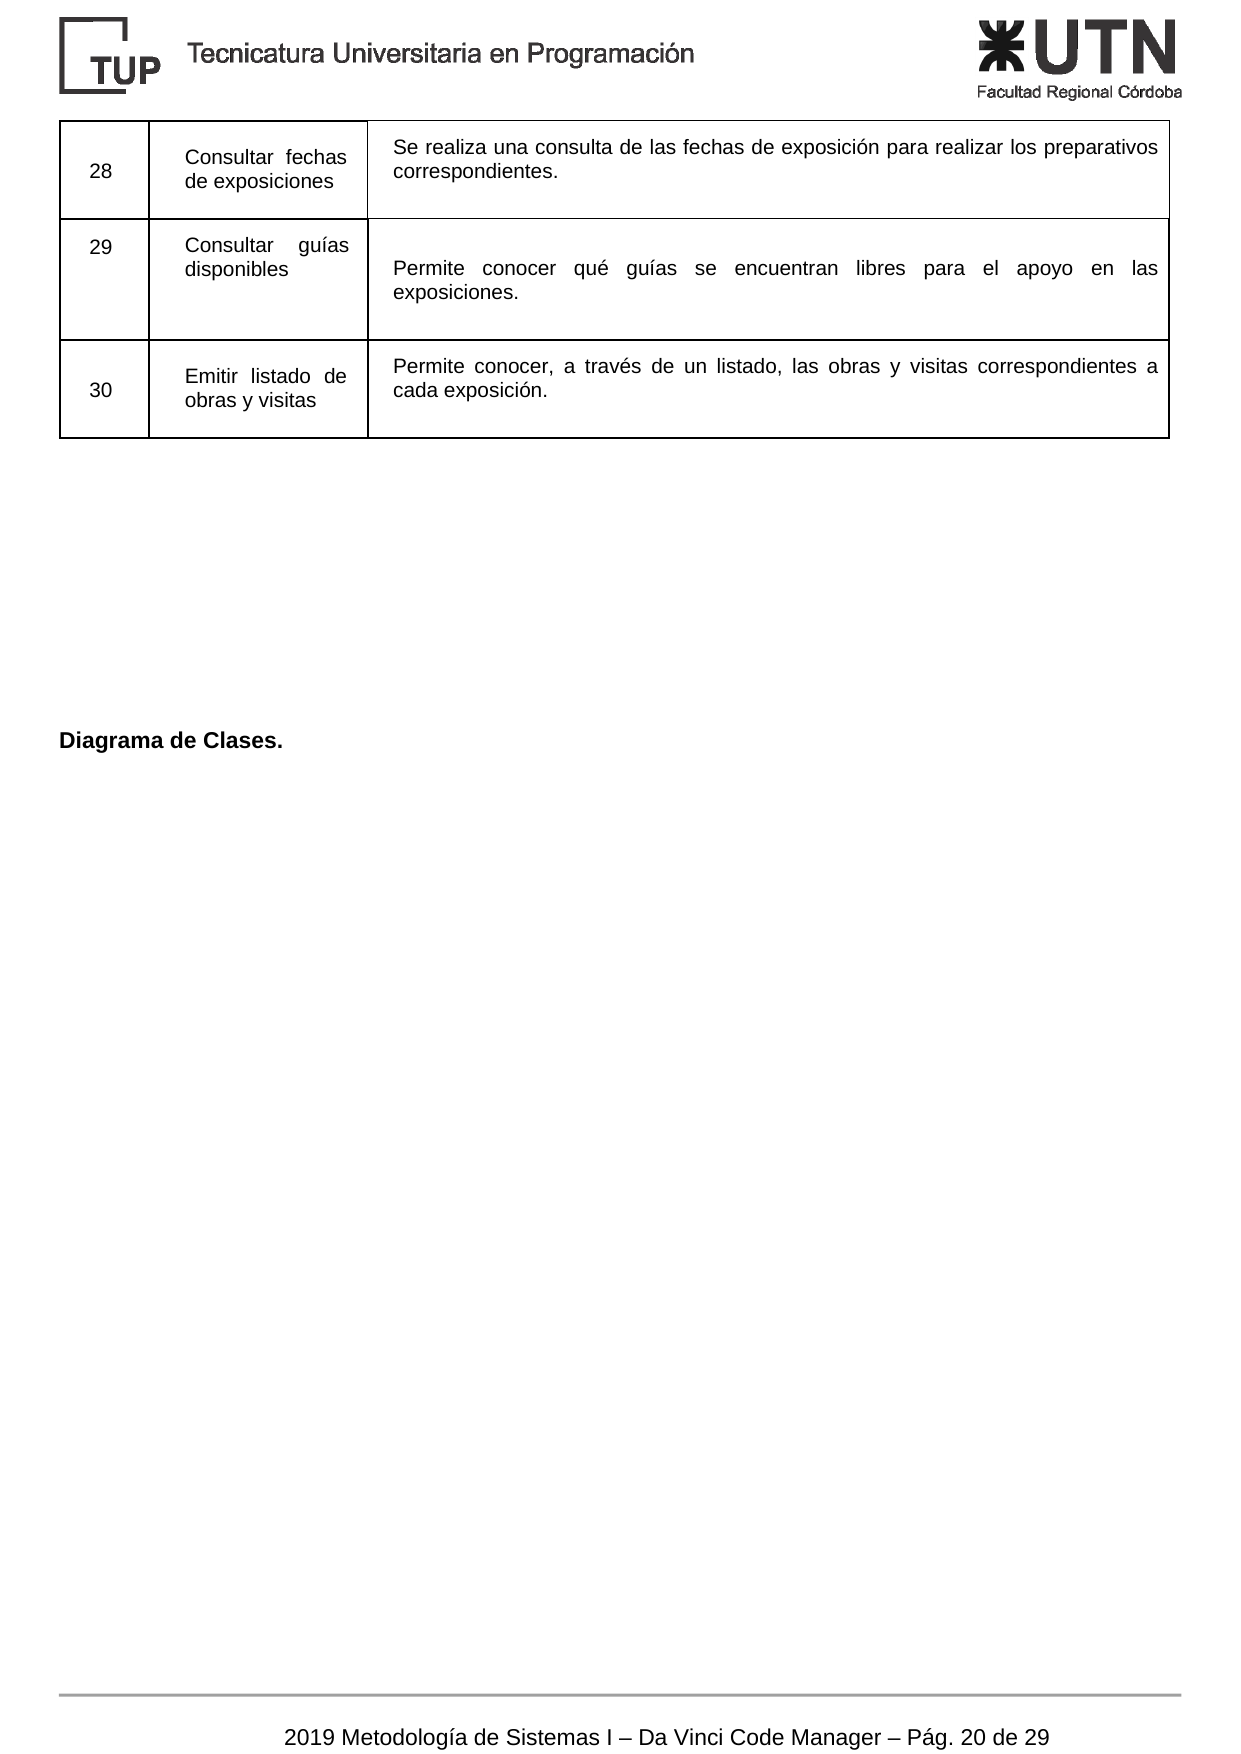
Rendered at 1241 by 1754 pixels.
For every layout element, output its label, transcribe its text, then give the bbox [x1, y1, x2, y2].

table_cell 29 [61, 220, 148, 339]
table_cell Permite conocer, a través de un listado, las obras y visitas correspondientes a cada exposición. [369, 341, 1168, 437]
table_cell Emitir listado de obras y visitas [150, 341, 367, 437]
table_cell 28 [61, 122, 148, 218]
table_cell Permite conocer qué guías se encuentran libres para el apoyo en las exposiciones. [369, 219, 1168, 339]
table_cell 30 [61, 341, 148, 437]
picture [59, 17, 1182, 101]
table_cell Se realiza una consulta de las fechas de exposición para realizar los preparativos correspondientes. [368, 121, 1169, 218]
text Diagrama de Clases. [59, 727, 1181, 753]
table_cell Consultar guías disponibles [150, 220, 367, 339]
table_cell Consultar fechas de exposiciones [150, 122, 367, 218]
